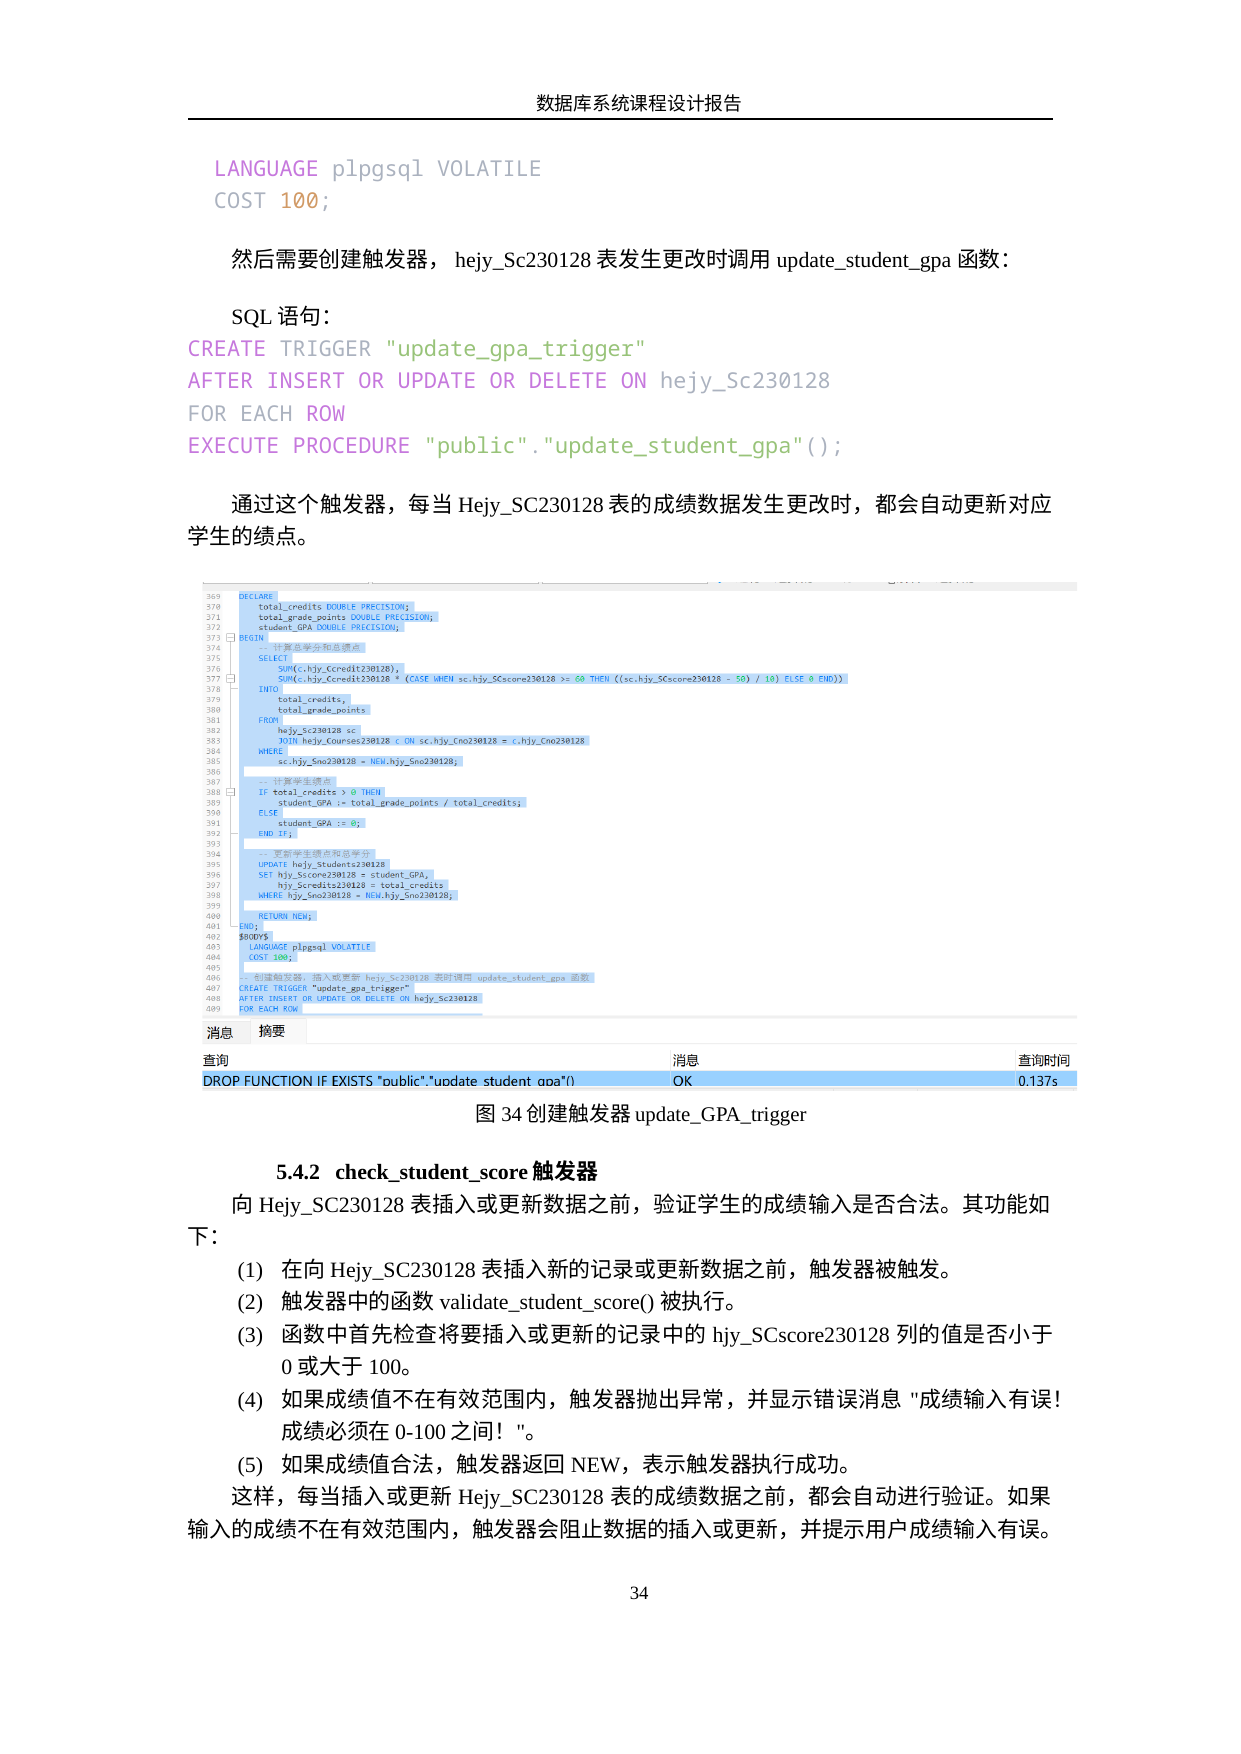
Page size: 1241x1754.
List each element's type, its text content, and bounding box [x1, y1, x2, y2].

list 在向 Hejy_SC230128 表插入新的记录或更新数据之前，触发器被触发。 [237, 1251, 1053, 1284]
text SQL语句： [187, 299, 1053, 331]
text 通过这个触发器，每当Hejy_SC230128表的成绩数据发生更改时，都会自动更新对应学生的绩点。 [187, 486, 1053, 551]
list check_student_score触发器 [276, 1154, 1053, 1186]
text 图 34 创建触发器update_GPA_trigger [187, 1096, 1053, 1129]
text AFTER INSERT OR UPDATE OR DELETE ON hejy_Sc230128 [187, 364, 1053, 396]
text FOR EACH ROW [187, 396, 1053, 429]
text 这样，每当插入或更新 Hejy_SC230128 表的成绩数据之前，都会自动进行验证。如果输入的成绩不在有效范围内，触发器会阻止数据的插入或更新，并提示用户成绩输入有误。 [187, 1479, 1053, 1544]
list 如果成绩值不在有效范围内，触发器抛出异常，并显示错误消息 "成绩输入有误！成绩必须在0-100之间！"。 [237, 1381, 1053, 1446]
text EXECUTE PROCEDURE "public"."update_student_gpa"(); [187, 429, 1053, 461]
text COST 100; [187, 184, 1053, 216]
text 然后需要创建触发器， hejy_Sc230128 表发生更改时调用 update_student_gpa 函数： [187, 241, 1053, 274]
list 触发器中的函数 validate_student_score() 被执行。 [237, 1284, 1053, 1316]
list 如果成绩值合法，触发器返回 NEW，表示触发器执行成功。 [237, 1446, 1053, 1479]
text 向 Hejy_SC230128 表插入或更新数据之前，验证学生的成绩输入是否合法。其功能如下： [187, 1186, 1053, 1251]
picture [202, 582, 1078, 1091]
text LANGUAGE plpgsql VOLATILE [187, 151, 1053, 184]
text CREATE TRIGGER "update_gpa_trigger" [187, 331, 1053, 364]
list 函数中首先检查将要插入或更新的记录中的 hjy_SCscore230128 列的值是否小于 0 或大于 100。 [237, 1316, 1053, 1381]
